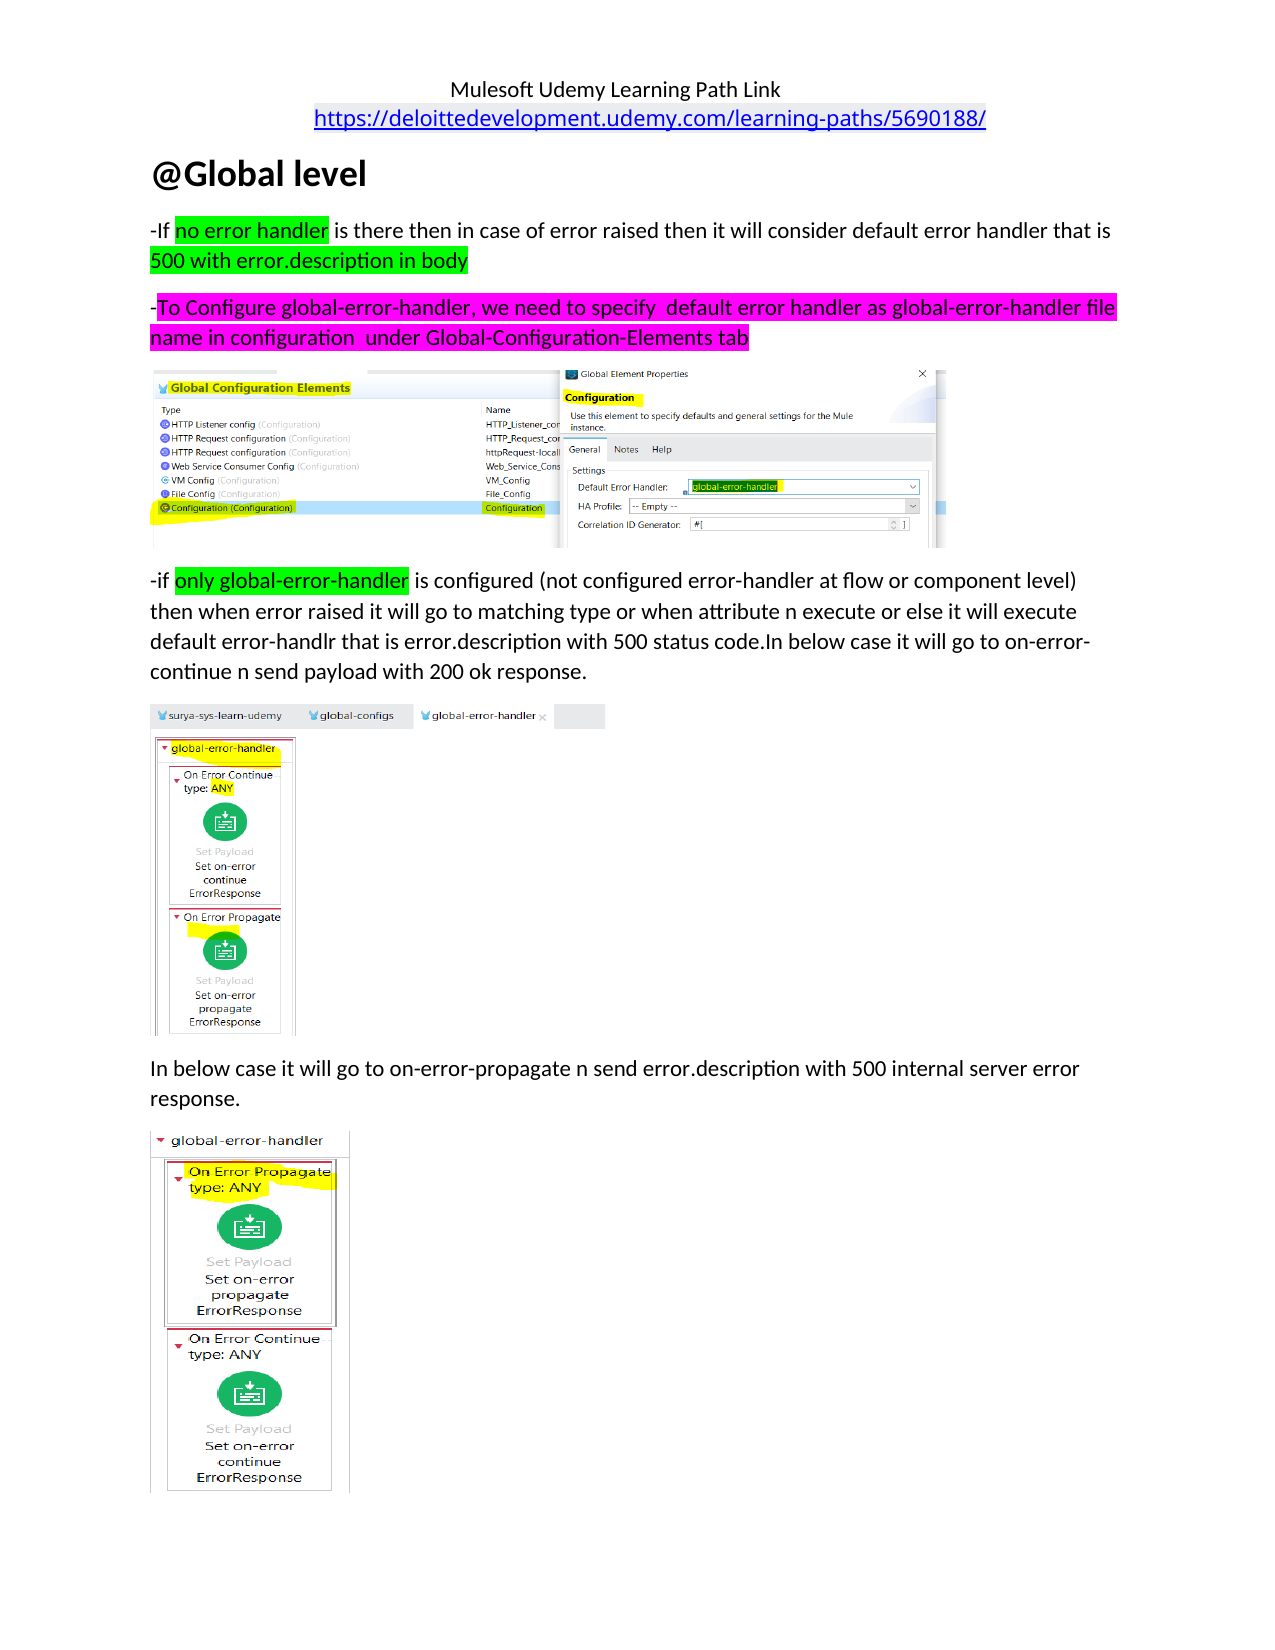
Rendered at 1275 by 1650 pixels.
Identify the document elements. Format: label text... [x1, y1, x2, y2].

text In below case it will go to on-error-propagate n send error.description with 500 internal server error response. [150, 1054, 1125, 1112]
picture [150, 1131, 356, 1493]
picture [150, 370, 947, 548]
text -To Configure global-error-handler, we need to specify default error handler as global-error-handler file name in configuration under Global-Configuration-Elements tab [150, 293, 1125, 351]
text -If no error handler is there then in case of error raised then it will consider default error handler that is 500 with error.description in body [150, 216, 1125, 274]
text -if only global-error-handler is configured (not configured error-handler at flow or component level) then when error raised it will go to matching type or when attribute n execute or else it will execute default error-handlr that is error.description with 500 status code.In below case it will go to on-error-continue n send payload with 200 ok response. [150, 567, 1125, 685]
picture [150, 704, 605, 1036]
text @Global level [150, 150, 1125, 196]
